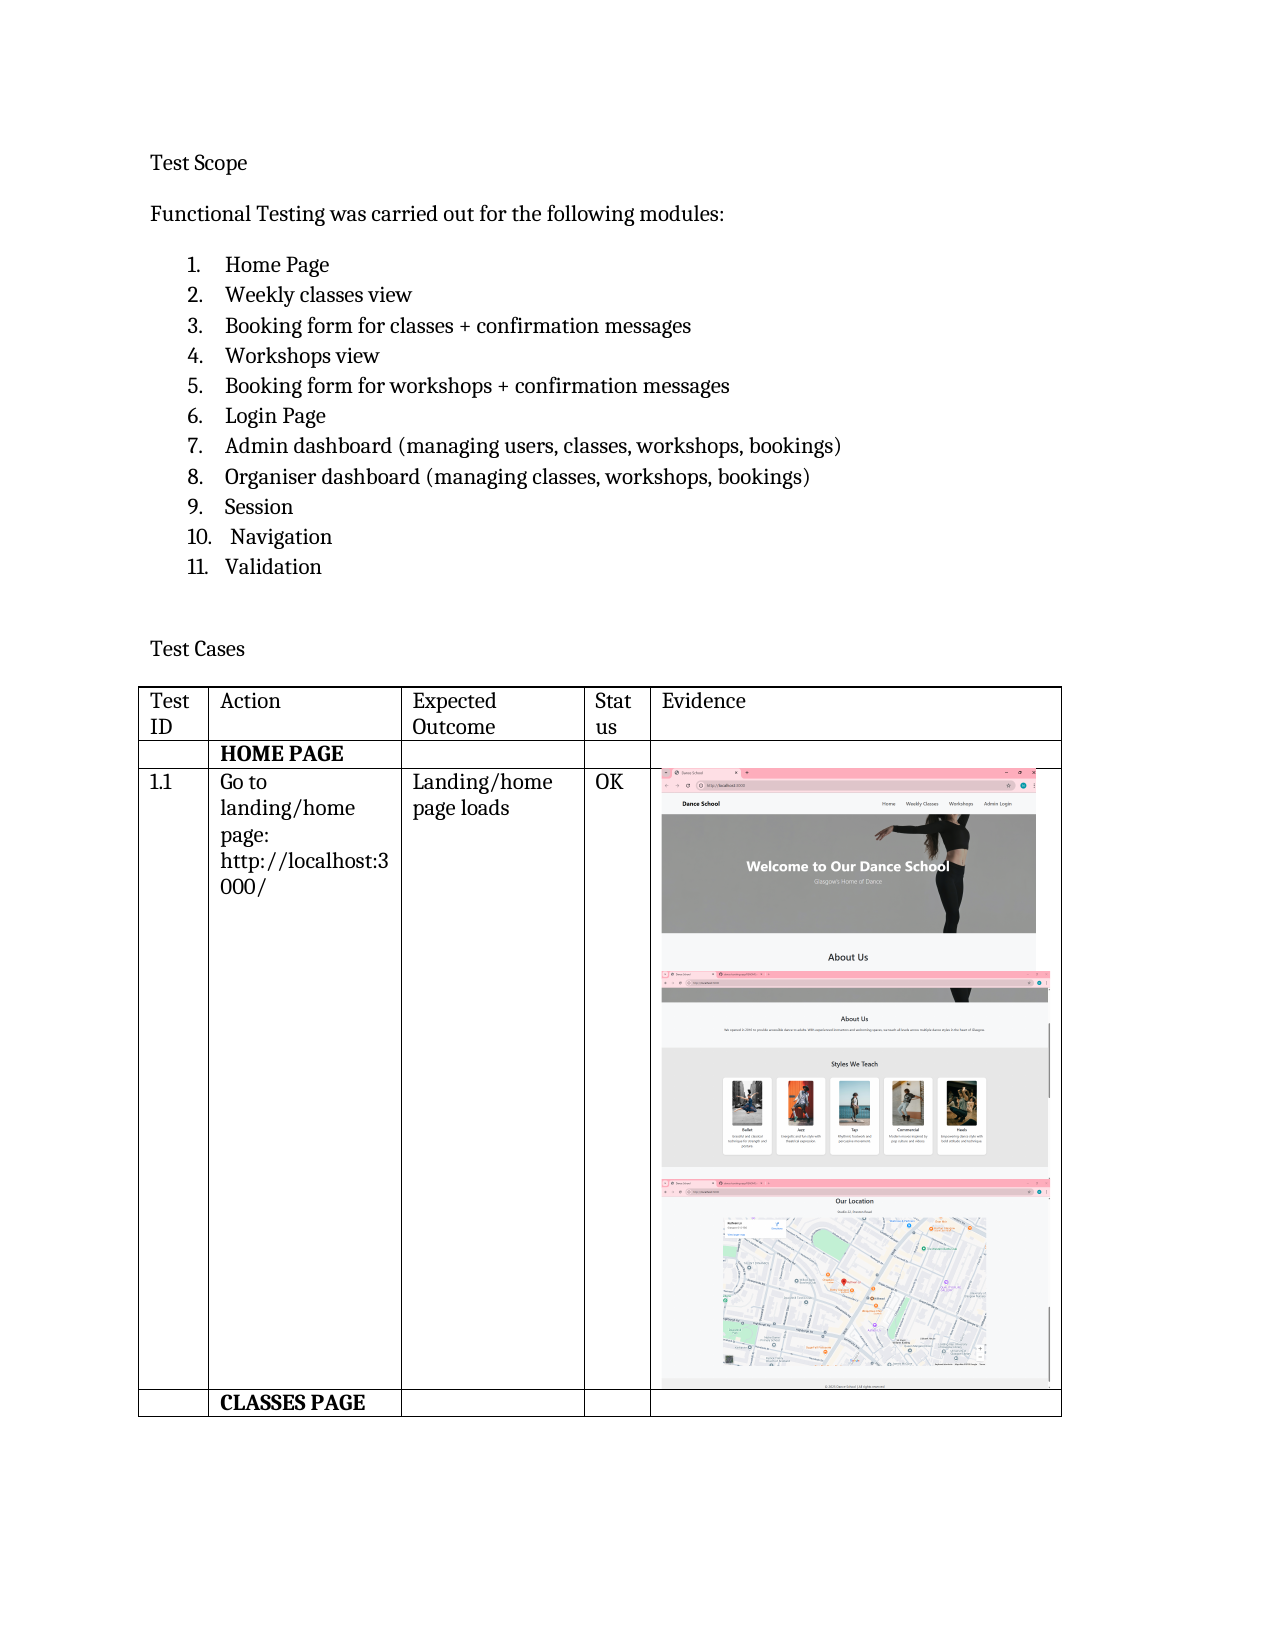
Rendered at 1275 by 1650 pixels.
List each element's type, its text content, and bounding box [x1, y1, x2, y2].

table_cell HOME PAGE [209, 741, 401, 768]
table_cell Landing/home page loads [402, 769, 584, 1388]
table_cell OK [585, 769, 650, 1388]
table_header Test ID [139, 688, 208, 740]
table_cell [651, 741, 1061, 768]
table_cell [585, 1390, 650, 1416]
list Login Page [187, 403, 1125, 429]
table_header Status [585, 688, 650, 740]
table_cell [139, 1390, 208, 1416]
list Workshops view [187, 343, 1125, 369]
table_cell [651, 769, 661, 1388]
list Validation [187, 554, 1125, 611]
list Booking form for classes + confirmation messages [187, 312, 1125, 339]
table_cell CLASSES PAGE [209, 1390, 401, 1416]
table_cell [651, 1390, 1061, 1416]
table_header Expected Outcome [402, 688, 584, 740]
table_cell [402, 741, 584, 768]
table_cell [402, 1390, 584, 1416]
list Weekly classes view [187, 282, 1125, 309]
text Test Scope [150, 150, 1125, 176]
table_cell 1.1 [139, 769, 208, 1388]
text Functional Testing was carried out for the following modules: [150, 201, 1125, 227]
list Booking form for workshops + confirmation messages [187, 373, 1125, 399]
list Navigation [187, 524, 1125, 550]
text Test Cases [150, 635, 1125, 662]
table_header Action [209, 688, 401, 740]
list Organiser dashboard (managing classes, workshops, bookings) [187, 463, 1125, 490]
table_header Evidence [651, 688, 1061, 740]
list Home Page [187, 252, 1125, 278]
table_cell [1036, 769, 1061, 1388]
list Admin dashboard (managing users, classes, workshops, bookings) [187, 433, 1125, 460]
table_cell [585, 741, 650, 768]
table_cell Go to landing/home page: http://localhost:3000/ [209, 769, 401, 1388]
table_cell [139, 741, 208, 768]
list Session [187, 494, 1125, 520]
